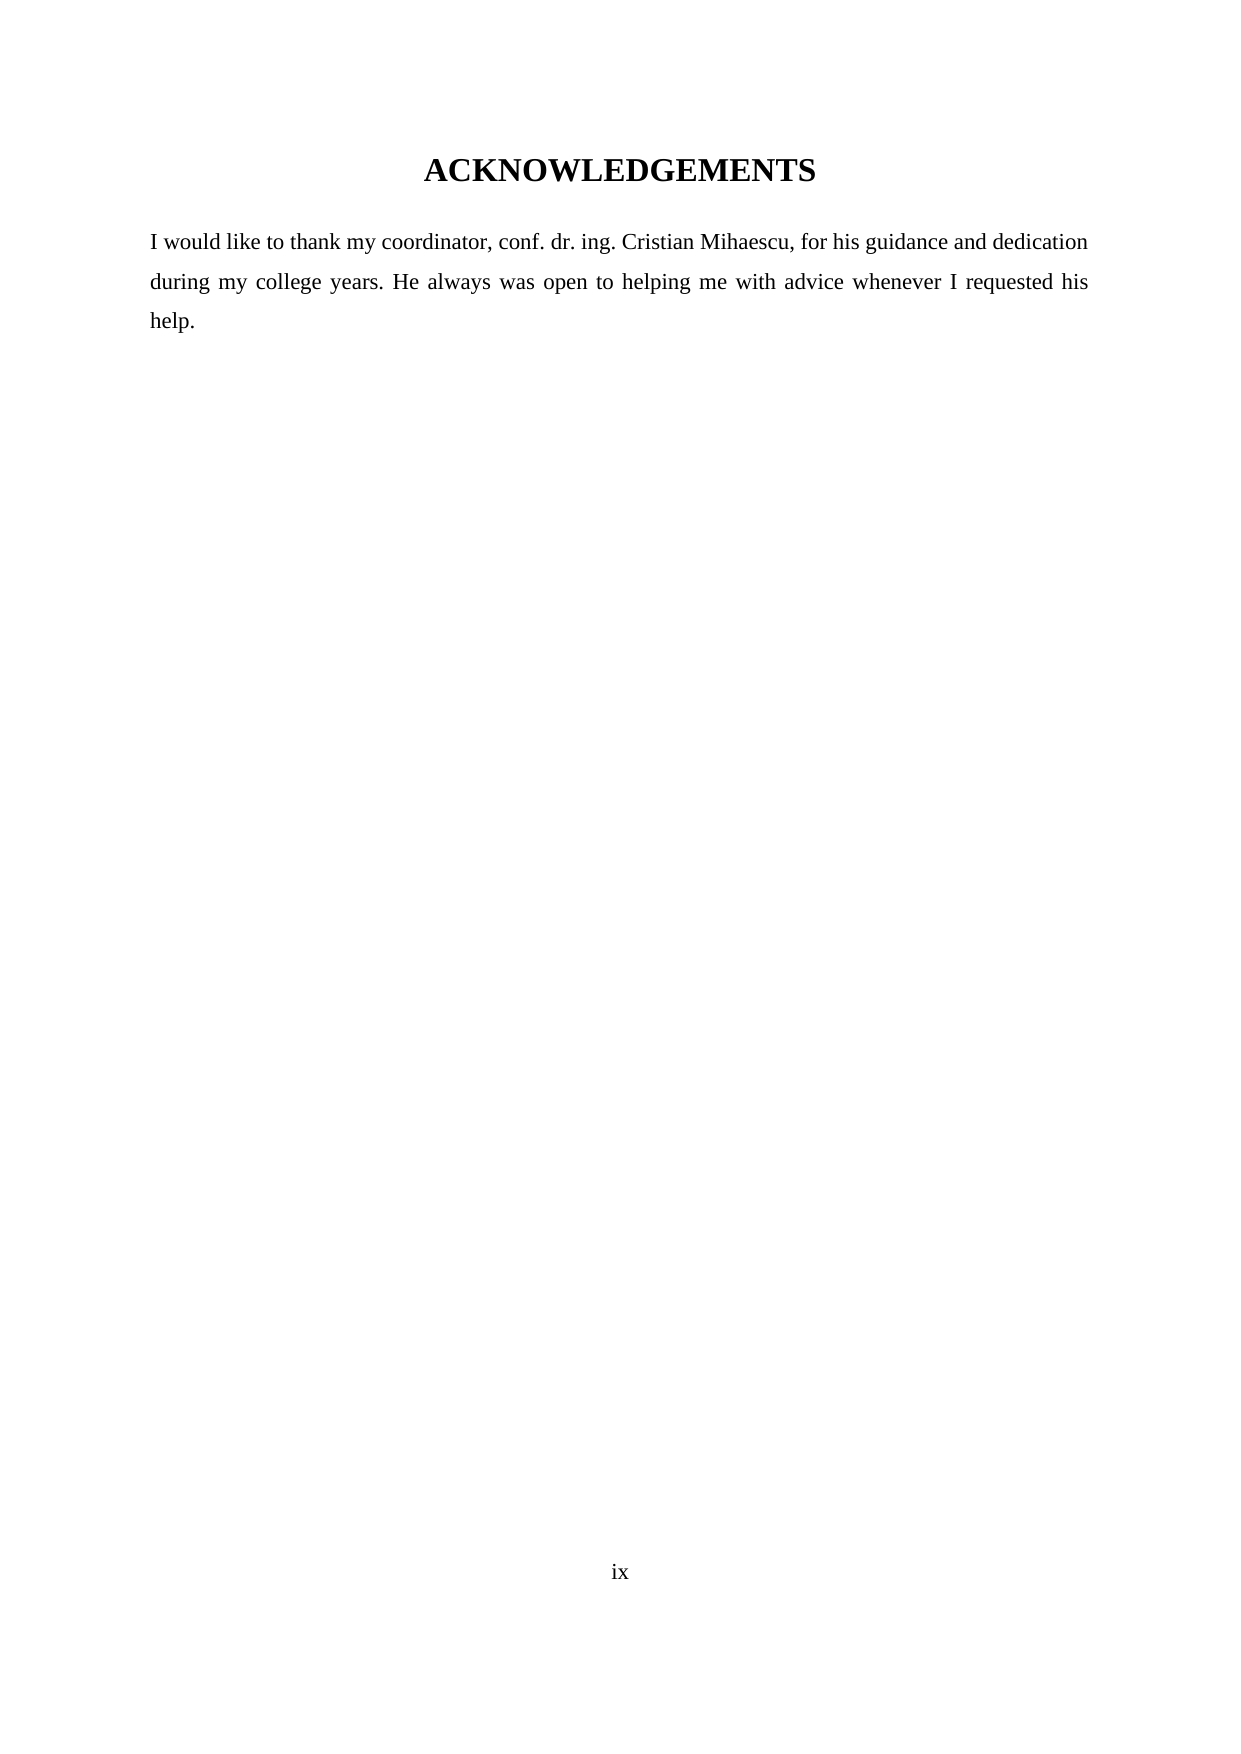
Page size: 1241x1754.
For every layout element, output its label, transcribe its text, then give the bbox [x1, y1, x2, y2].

text I would like to thank my coordinator, conf. dr. ing. Cristian Mihaescu, for his guidance and dedication during my college years. He always was open to helping me with advice whenever I requested his help. [150, 228, 1090, 334]
text ACKNOWLEDGEMENTS [150, 150, 1090, 188]
